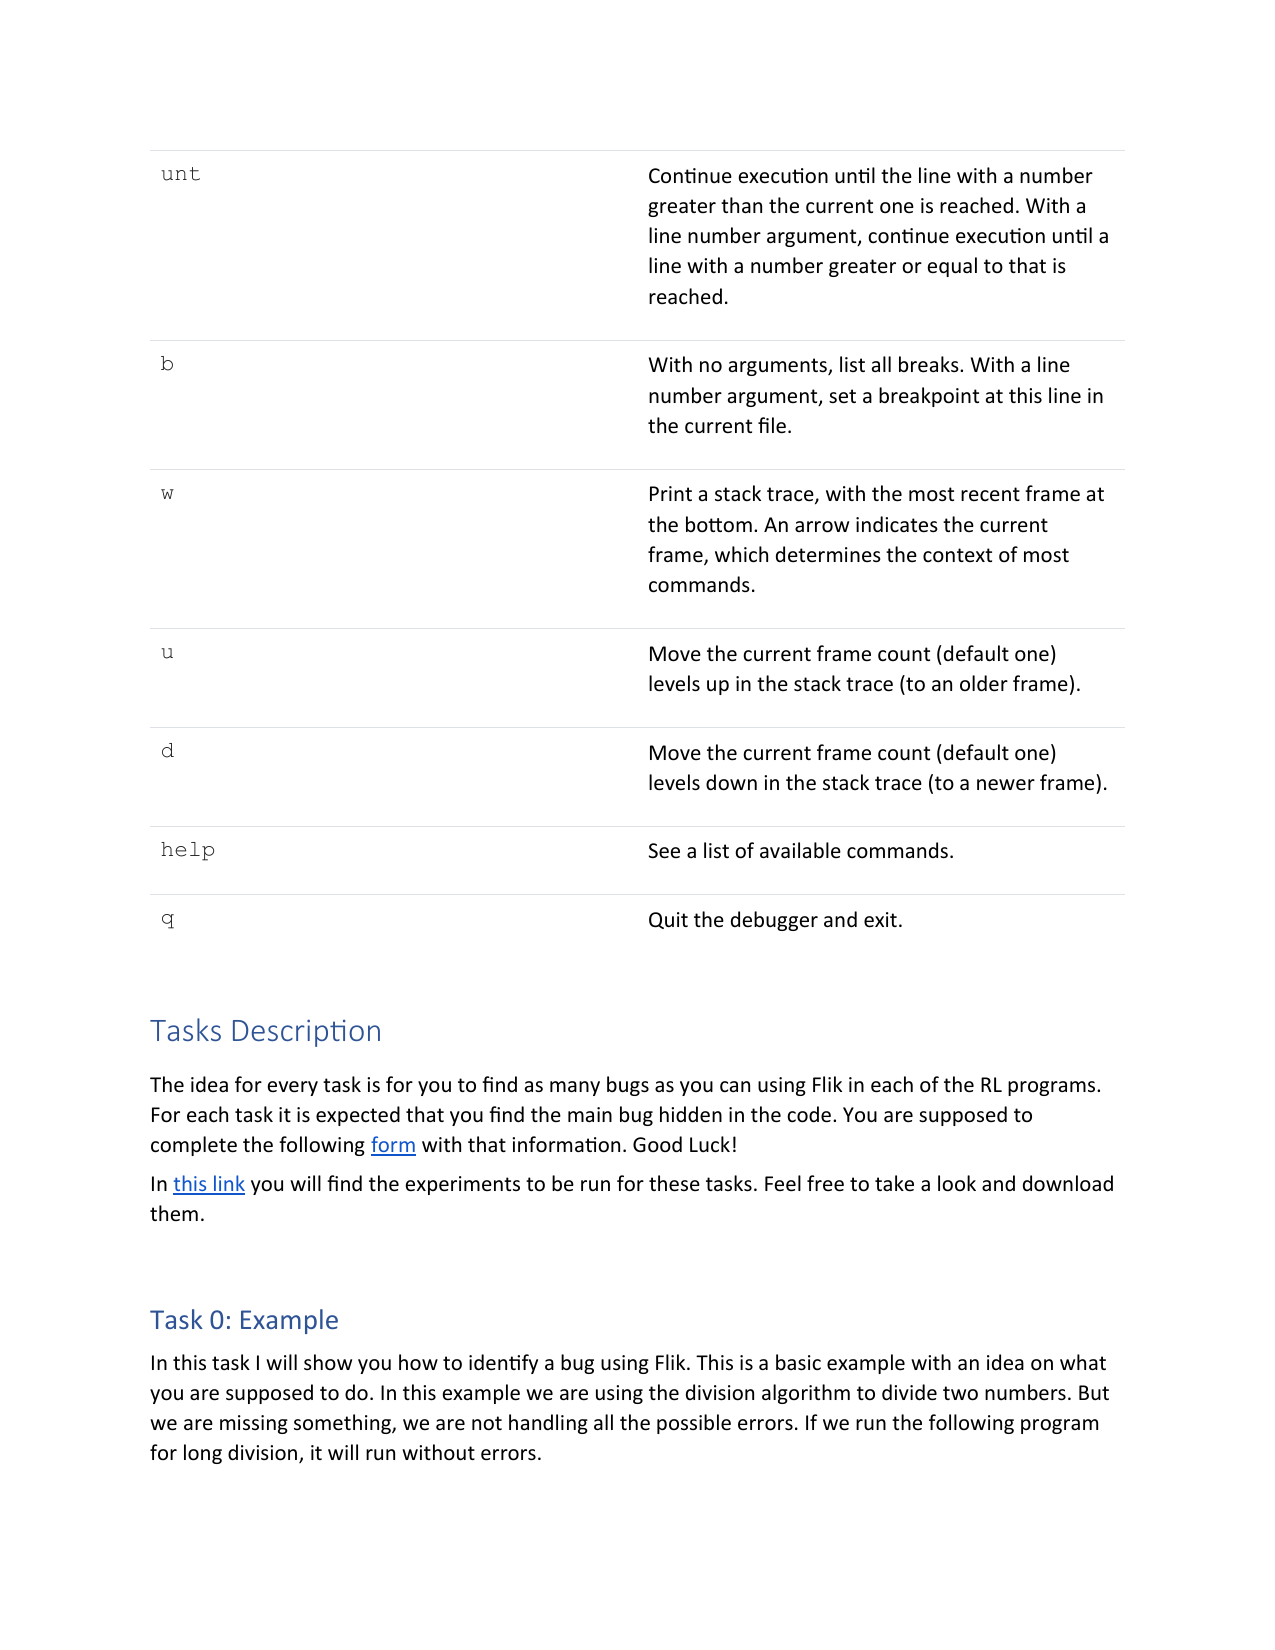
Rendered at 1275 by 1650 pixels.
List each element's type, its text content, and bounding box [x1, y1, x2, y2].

text In this task I will show you how to identify a bug using Flik. This is a basic example with an idea on what you are supposed to do. In this example we are using the division algorithm to divide two numbers. But we are missing something, we are not handling all the possible errors. If we run the following program for long division, it will run without errors. [150, 1348, 1125, 1467]
subtitle The idea for every task is for you to find as many bugs as you can using Flik in each of the RL programs. For each task it is expected that you find the main bug hidden in the code. You are supposed to complete the following form with that information. Good Luck! [150, 1070, 1125, 1159]
text In this link you will find the experiments to be run for these tasks. Feel free to take a look and download them. [150, 1169, 1125, 1227]
subtitle Tasks Description [150, 1010, 1125, 1050]
subtitle Task 0: Example [150, 1301, 1125, 1337]
